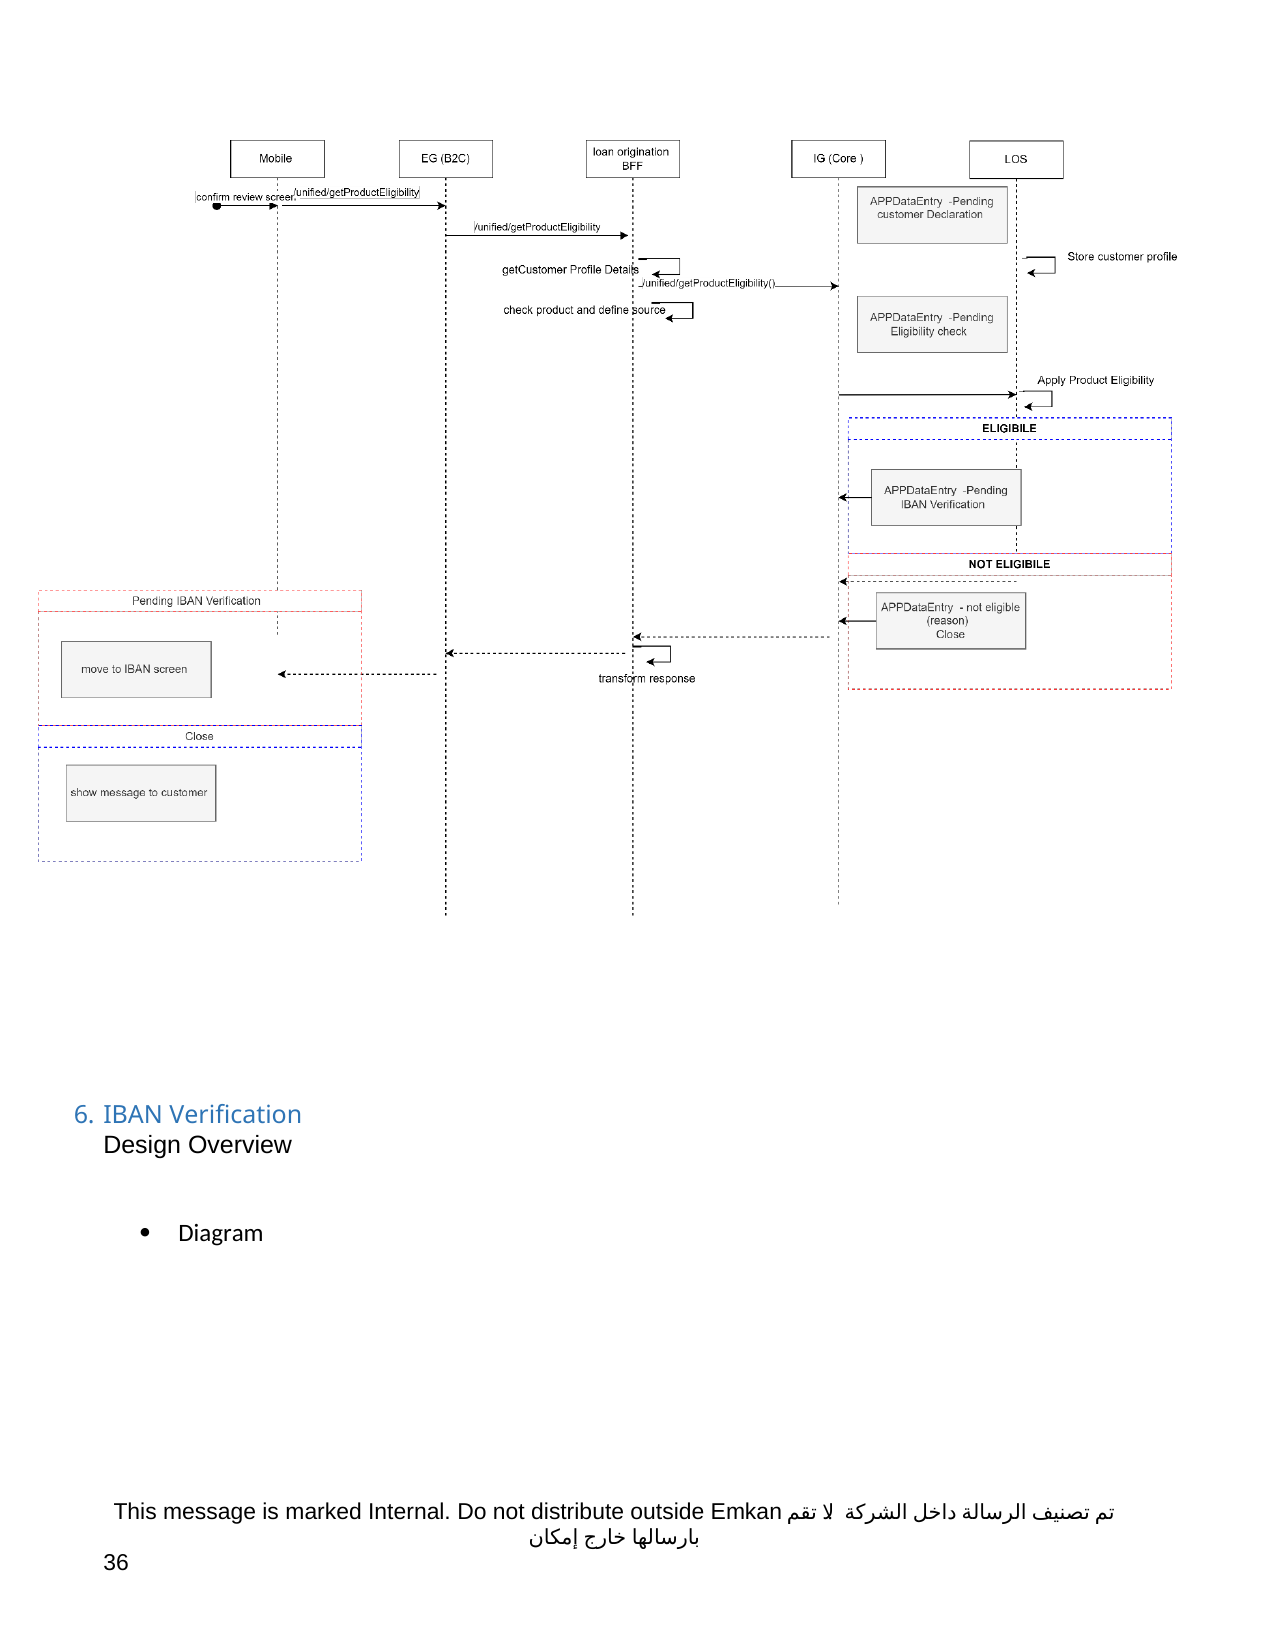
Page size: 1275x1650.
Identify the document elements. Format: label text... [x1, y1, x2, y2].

text Design Overview [103, 1130, 1125, 1159]
subtitle IBAN Verification [73, 1096, 1042, 1130]
picture [28, 130, 1199, 926]
list Diagram [141, 1217, 1125, 1247]
